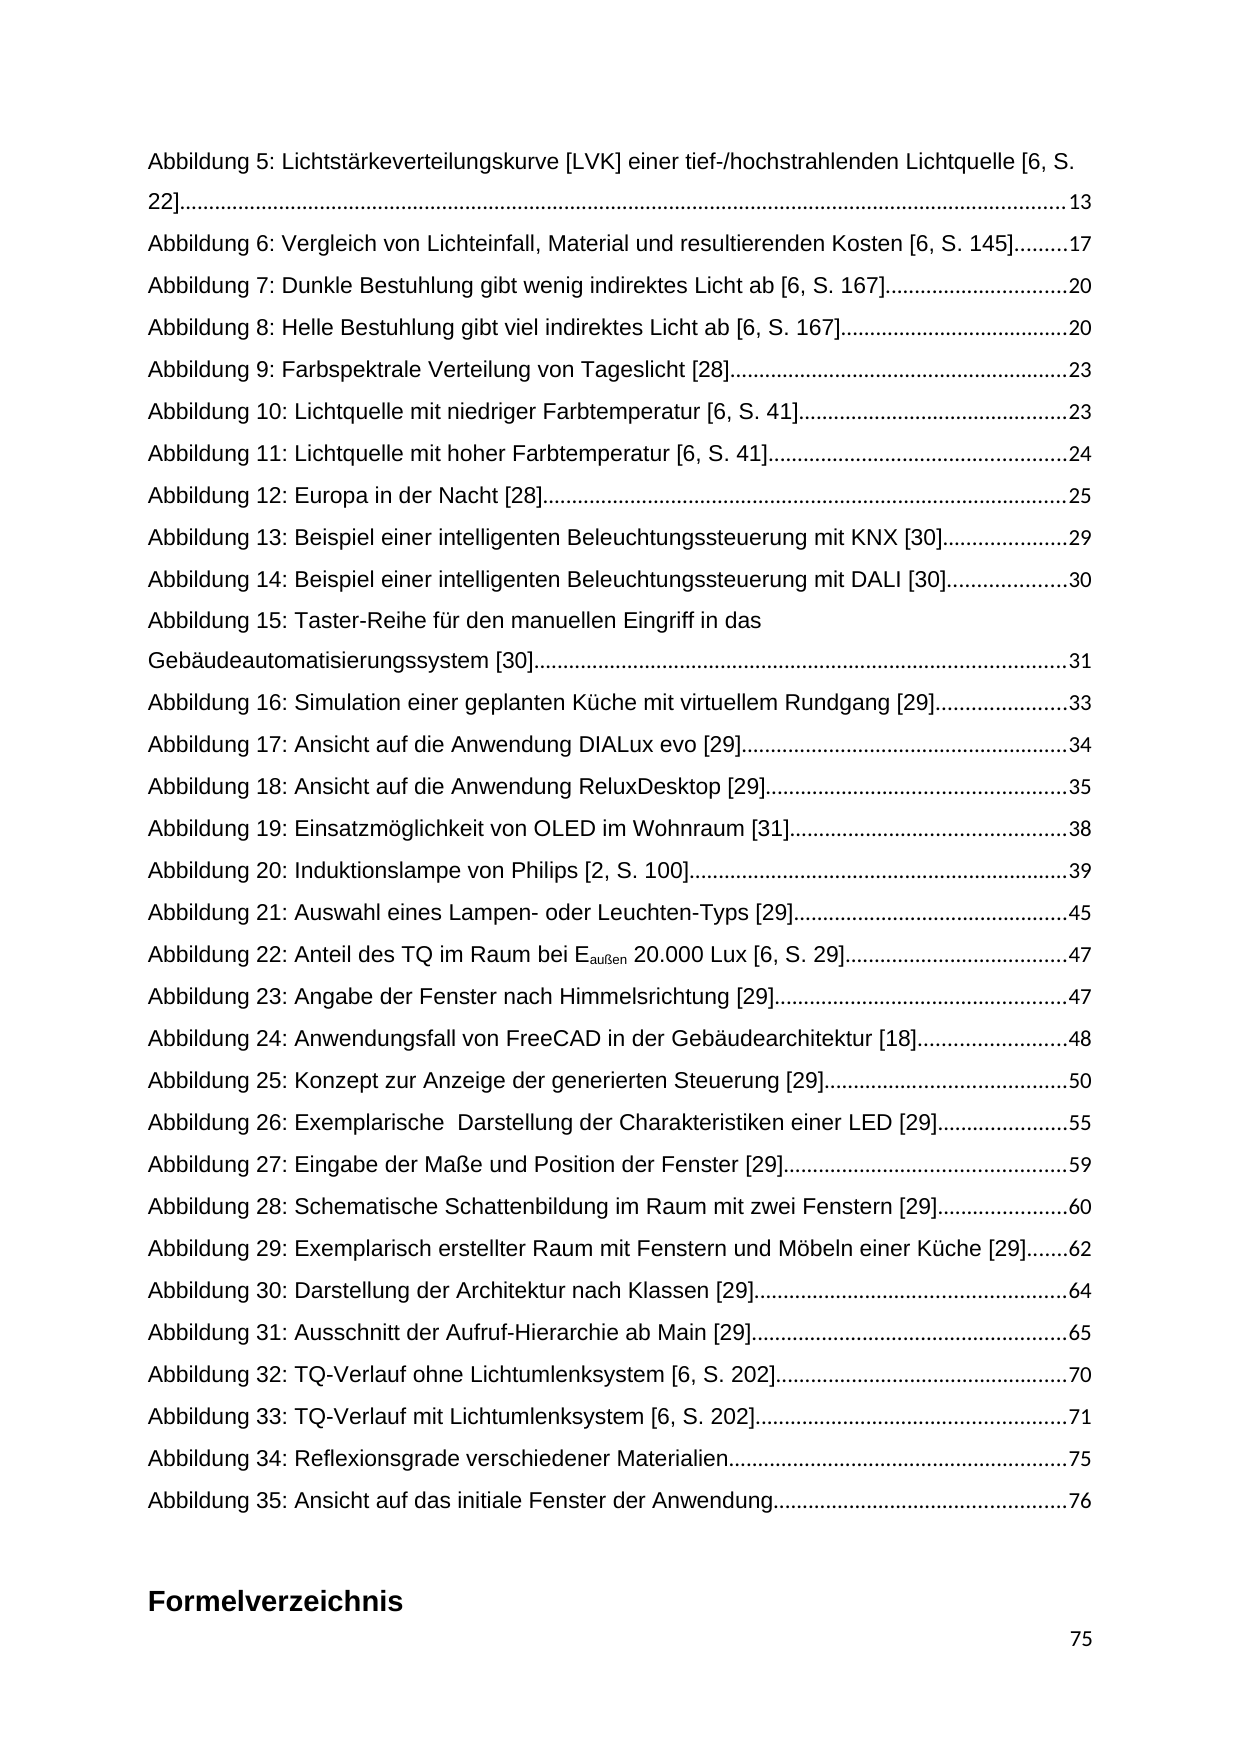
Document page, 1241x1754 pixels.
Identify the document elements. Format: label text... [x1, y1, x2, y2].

text Abbildung 13: Beispiel einer intelligenten Beleuchtungssteuerung mit KNX [30] 29 [148, 523, 1093, 551]
text Abbildung 11: Lichtquelle mit hoher Farbtemperatur [6, S. 41] 24 [148, 439, 1093, 467]
text Abbildung 14: Beispiel einer intelligenten Beleuchtungssteuerung mit DALI [30] 30 [148, 565, 1093, 593]
text Abbildung 19: Einsatzmöglichkeit von OLED im Wohnraum [31] 38 [148, 814, 1093, 842]
text Abbildung 5: Lichtstärkeverteilungskurve [LVK] einer tief-/hochstrahlenden Lichtquelle [6, S. 22] 13 [148, 148, 1093, 215]
text Abbildung 16: Simulation einer geplanten Küche mit virtuellem Rundgang [29] 33 [148, 688, 1093, 716]
text Abbildung 22: Anteil des TQ im Raum bei Eaußen 20.000 Lux [6, S. 29] 47 [148, 940, 1093, 968]
text Abbildung 35: Ansicht auf das initiale Fenster der Anwendung 76 [148, 1486, 1093, 1514]
text Abbildung 18: Ansicht auf die Anwendung ReluxDesktop [29] 35 [148, 772, 1093, 800]
text Abbildung 28: Schematische Schattenbildung im Raum mit zwei Fenstern [29] 60 [148, 1192, 1093, 1220]
text Abbildung 30: Darstellung der Architektur nach Klassen [29] 64 [148, 1276, 1093, 1304]
text Abbildung 27: Eingabe der Maße und Position der Fenster [29] 59 [148, 1150, 1093, 1178]
text Abbildung 26: Exemplarische Darstellung der Charakteristiken einer LED [29] 55 [148, 1108, 1093, 1136]
text Abbildung 6: Vergleich von Lichteinfall, Material und resultierenden Kosten [6, S. 145] 17 [148, 229, 1093, 257]
text Abbildung 24: Anwendungsfall von FreeCAD in der Gebäudearchitektur [18] 48 [148, 1024, 1093, 1052]
text Abbildung 15: Taster-Reihe für den manuellen Eingriff in das Gebäudeautomatisierungssystem [30] 31 [148, 607, 1093, 674]
text Abbildung 33: TQ-Verlauf mit Lichtumlenksystem [6, S. 202] 71 [148, 1402, 1093, 1430]
text Abbildung 17: Ansicht auf die Anwendung DIALux evo [29] 34 [148, 730, 1093, 758]
text Abbildung 23: Angabe der Fenster nach Himmelsrichtung [29] 47 [148, 982, 1093, 1010]
text Abbildung 8: Helle Bestuhlung gibt viel indirektes Licht ab [6, S. 167] 20 [148, 313, 1093, 341]
text Abbildung 21: Auswahl eines Lampen- oder Leuchten-Typs [29] 45 [148, 898, 1093, 926]
text Abbildung 12: Europa in der Nacht [28] 25 [148, 481, 1093, 509]
text Abbildung 31: Ausschnitt der Aufruf-Hierarchie ab Main [29] 65 [148, 1318, 1093, 1346]
text Abbildung 9: Farbspektrale Verteilung von Tageslicht [28] 23 [148, 355, 1093, 383]
text Abbildung 10: Lichtquelle mit niedriger Farbtemperatur [6, S. 41] 23 [148, 397, 1093, 425]
text Abbildung 7: Dunkle Bestuhlung gibt wenig indirektes Licht ab [6, S. 167] 20 [148, 271, 1093, 299]
text Abbildung 34: Reflexionsgrade verschiedener Materialien 75 [148, 1444, 1093, 1472]
text Formelverzeichnis [148, 1583, 1093, 1617]
text Abbildung 20: Induktionslampe von Philips [2, S. 100] 39 [148, 856, 1093, 884]
text Abbildung 25: Konzept zur Anzeige der generierten Steuerung [29] 50 [148, 1066, 1093, 1094]
text Abbildung 29: Exemplarisch erstellter Raum mit Fenstern und Möbeln einer Küche [29] 62 [148, 1234, 1093, 1262]
text Abbildung 32: TQ-Verlauf ohne Lichtumlenksystem [6, S. 202] 70 [148, 1360, 1093, 1388]
